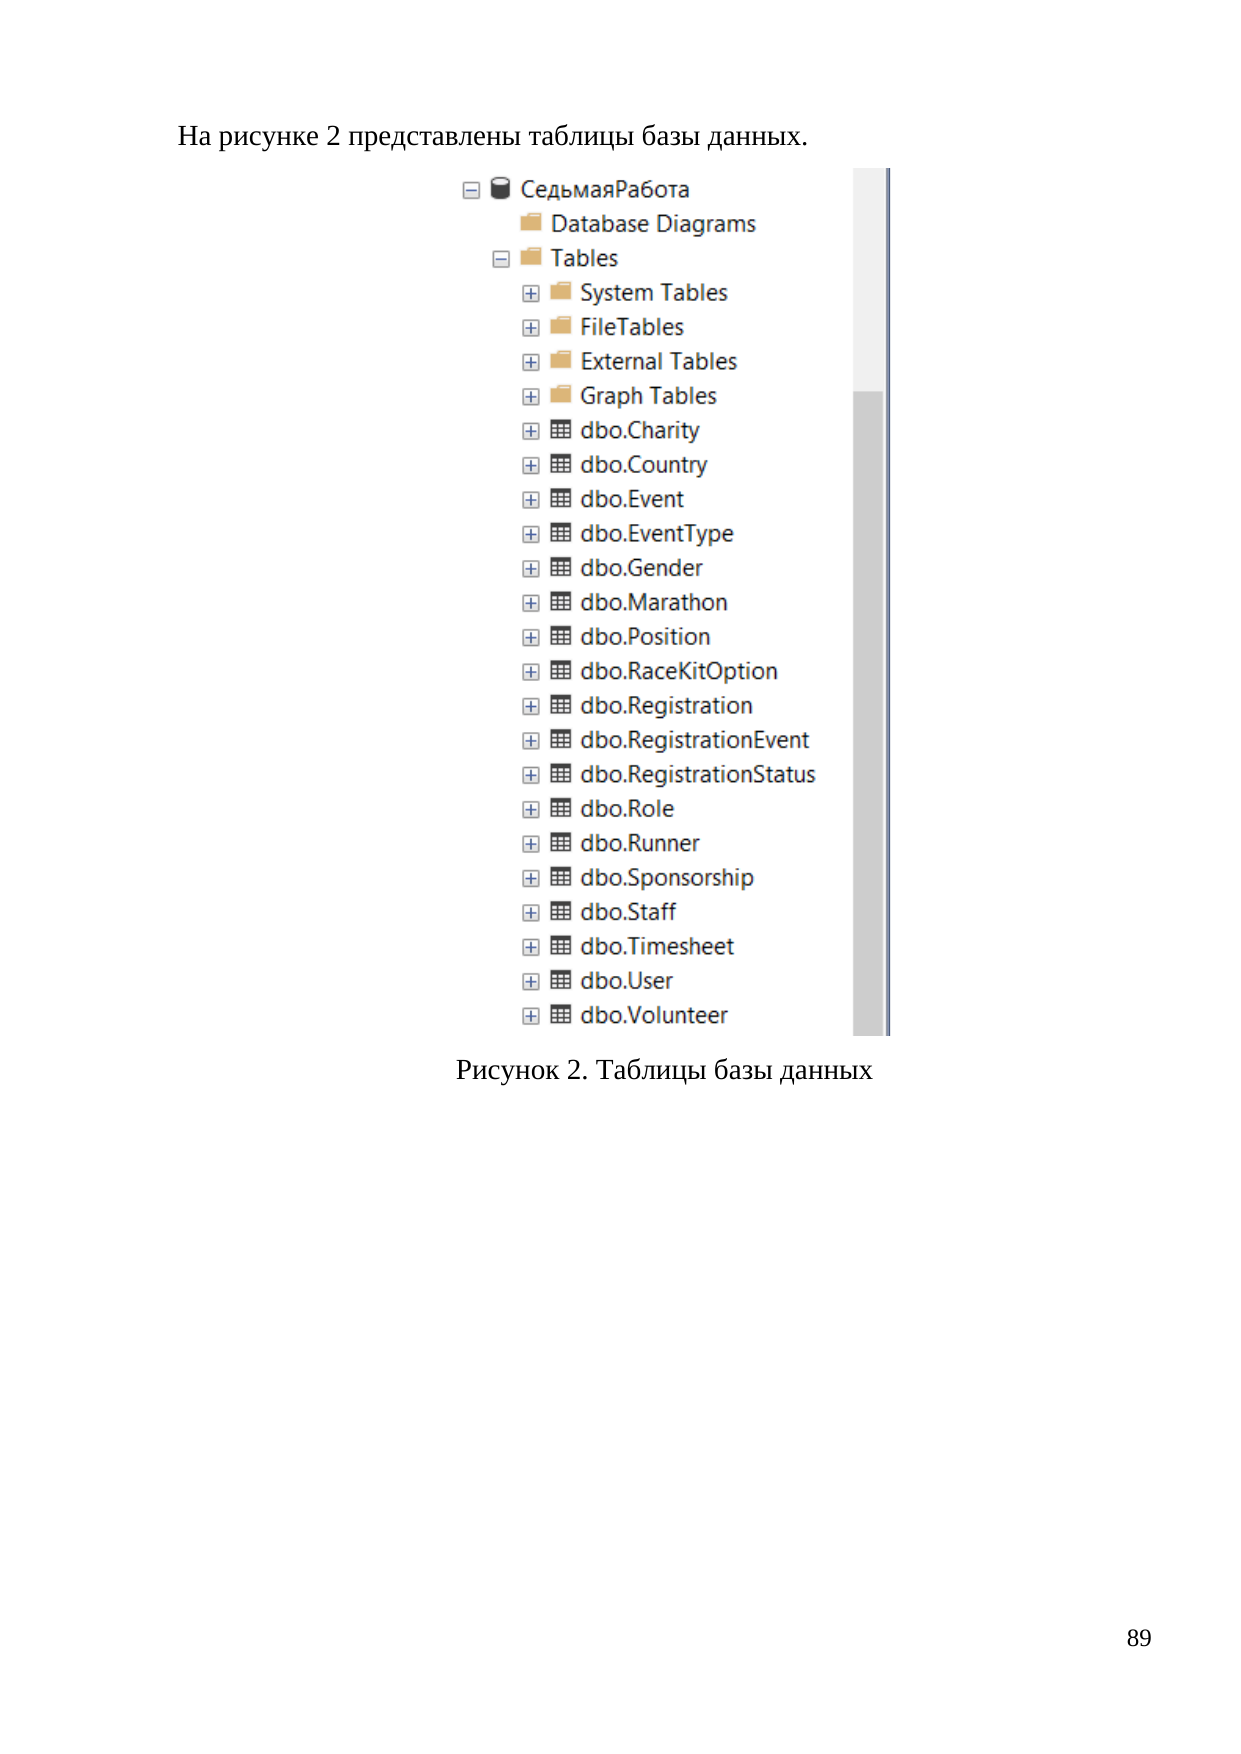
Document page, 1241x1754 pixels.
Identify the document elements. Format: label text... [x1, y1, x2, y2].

text Рисунок 2. Таблицы базы данных [177, 1052, 1152, 1086]
picture [438, 168, 891, 1036]
text На рисунке 2 представлены таблицы базы данных. [177, 118, 1152, 152]
